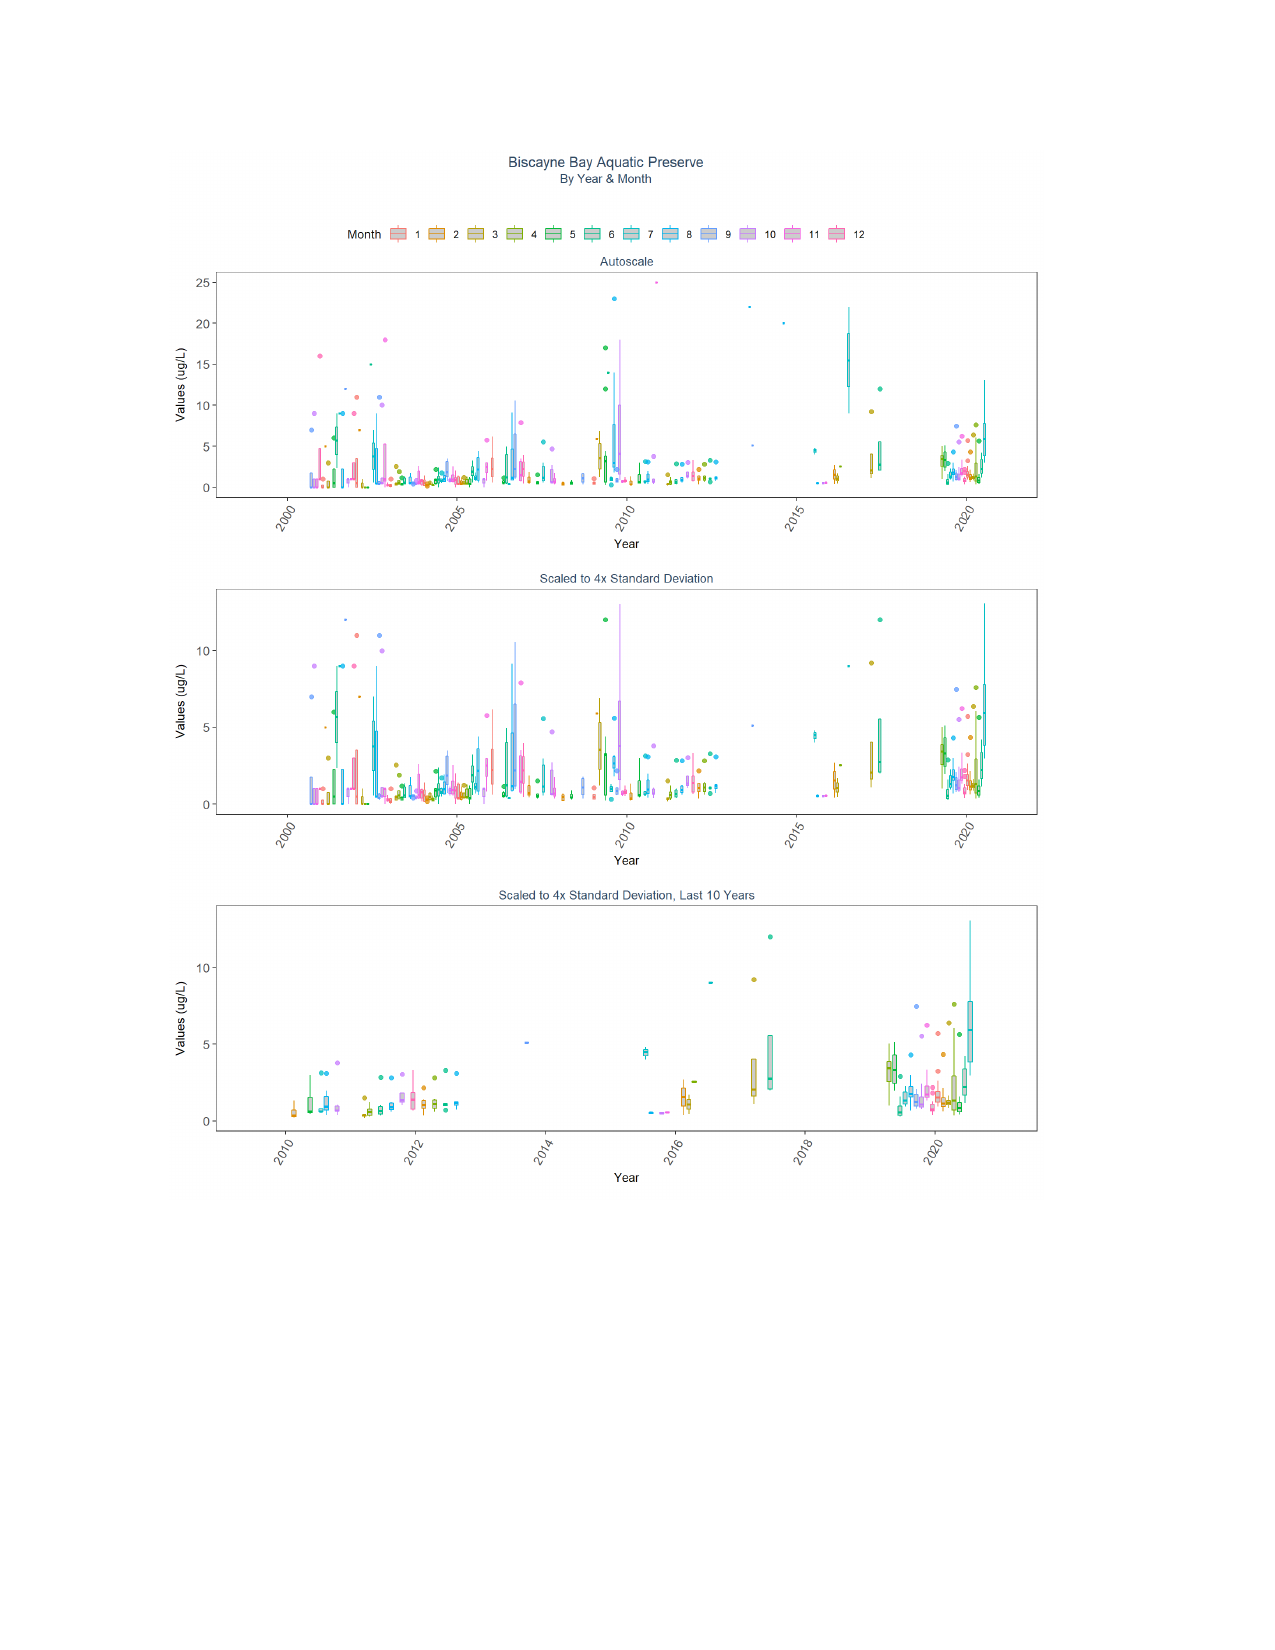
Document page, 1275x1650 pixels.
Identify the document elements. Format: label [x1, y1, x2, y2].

picture [168, 150, 1044, 1200]
